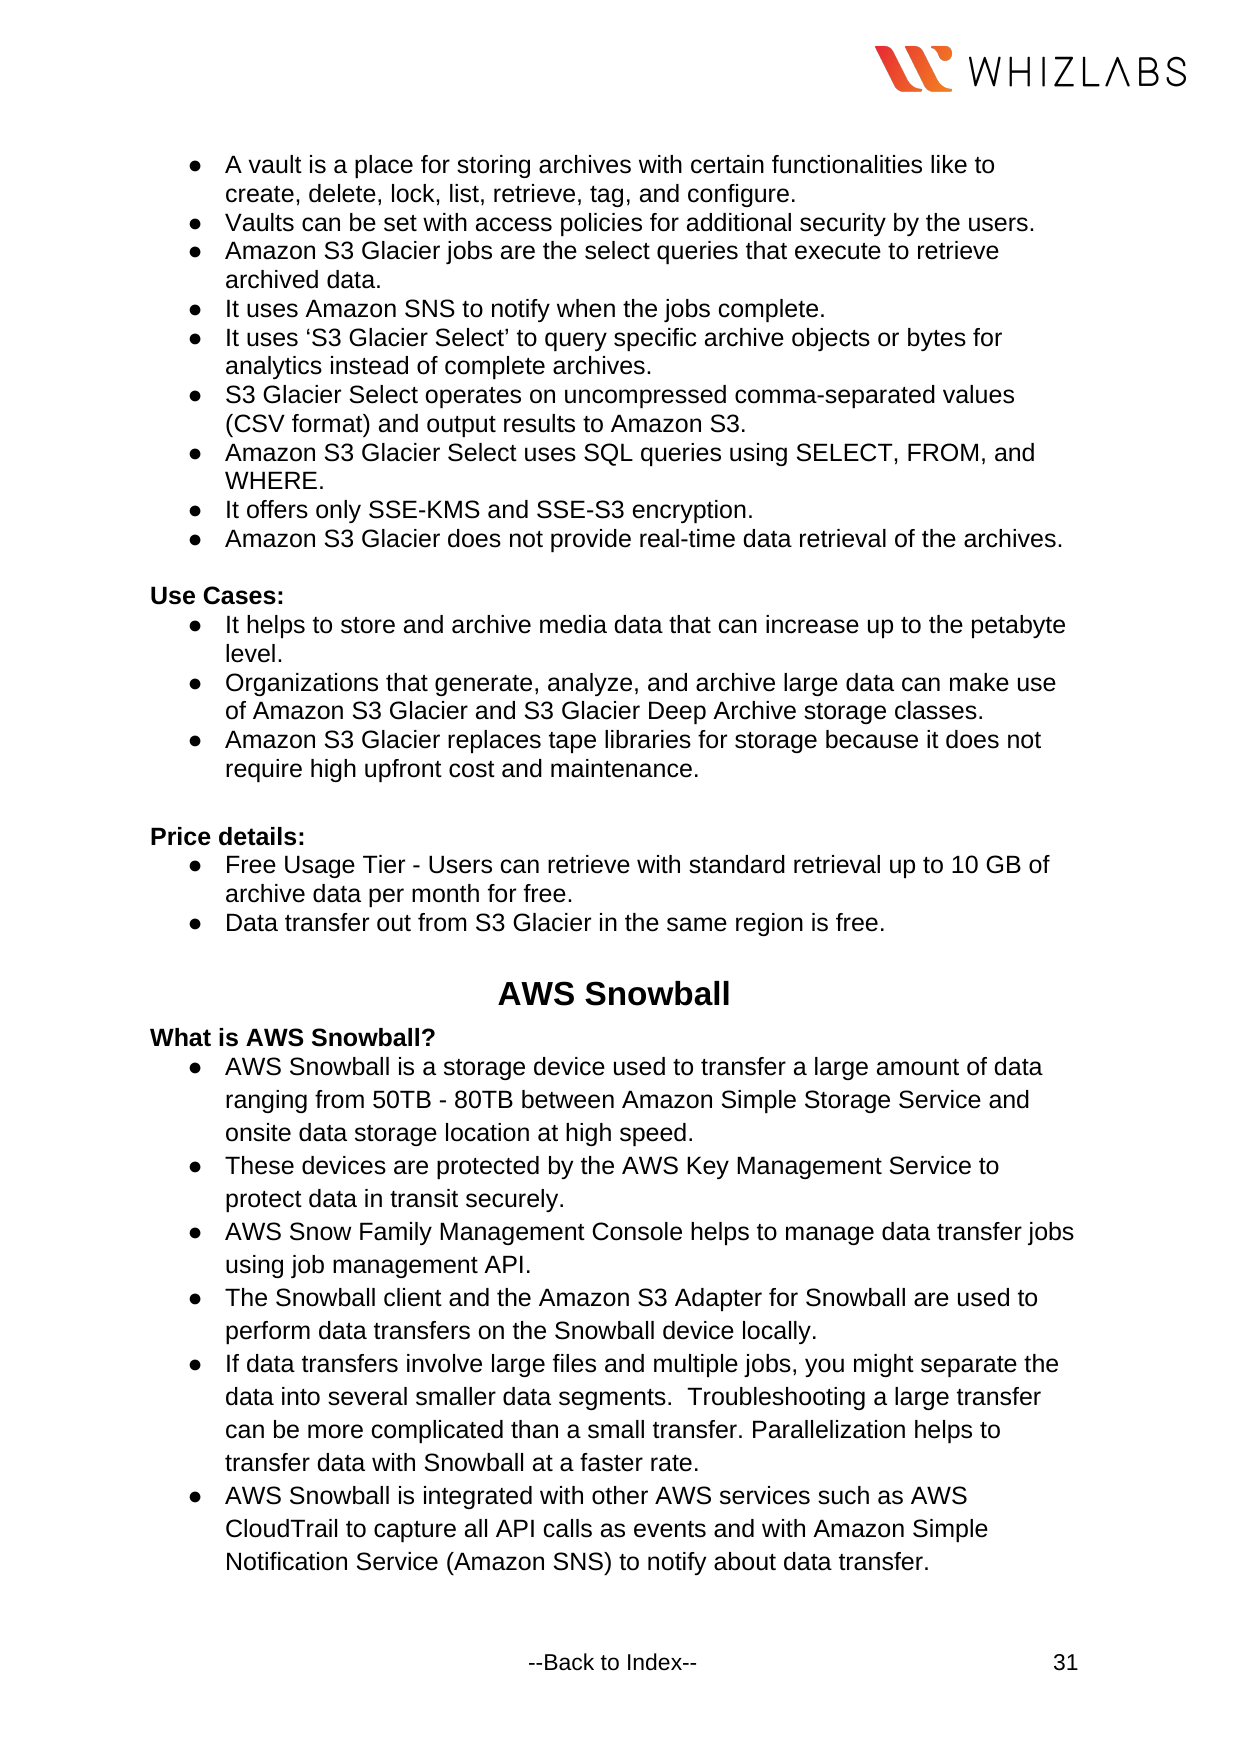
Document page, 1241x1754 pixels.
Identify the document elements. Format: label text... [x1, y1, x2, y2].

list S3 Glacier Select operates on uncompressed comma-separated values (CSV format) and output results to Amazon S3. [187, 380, 1078, 437]
list The Snowball client and the Amazon S3 Adapter for Snowball are used to perform data transfers on the Snowball device locally. [187, 1283, 1078, 1345]
list A vault is a place for storing archives with certain functionalities like to create, delete, lock, list, retrieve, tag, and configure. [187, 150, 1078, 207]
list Data transfer out from S3 Glacier in the same region is free. [187, 908, 1078, 937]
text Use Cases: [150, 581, 1078, 610]
text What is AWS Snowball? [150, 1023, 1078, 1052]
list It uses ‘S3 Glacier Select’ to query specific archive objects or bytes for analytics instead of complete archives. [187, 322, 1078, 380]
subtitle AWS Snowball [150, 974, 1078, 1013]
list Free Usage Tier - Users can retrieve with standard retrieval up to 10 GB of archive data per month for free. [187, 850, 1078, 908]
list AWS Snowball is a storage device used to transfer a large amount of data ranging from 50TB - 80TB between Amazon Simple Storage Service and onsite data storage location at high speed. [187, 1052, 1078, 1147]
list AWS Snowball is integrated with other AWS services such as AWS CloudTrail to capture all API calls as events and with Amazon Simple Notification Service (Amazon SNS) to notify about data transfer. [187, 1481, 1078, 1576]
list Organizations that generate, analyze, and archive large data can make use of Amazon S3 Glacier and S3 Glacier Deep Archive storage classes. [187, 667, 1078, 725]
list Amazon S3 Glacier jobs are the select queries that execute to retrieve archived data. [187, 236, 1078, 294]
picture [868, 37, 1191, 99]
list Vaults can be set with access policies for additional security by the users. [187, 207, 1078, 236]
list AWS Snow Family Management Console helps to manage data transfer jobs using job management API. [187, 1217, 1078, 1279]
list Amazon S3 Glacier replaces tape libraries for storage because it does not require high upfront cost and maintenance. [187, 725, 1078, 782]
list These devices are protected by the AWS Key Management Service to protect data in transit securely. [187, 1151, 1078, 1213]
list It offers only SSE-KMS and SSE-S3 encryption. [187, 495, 1078, 524]
list Amazon S3 Glacier Select uses SQL queries using SELECT, FROM, and WHERE. [187, 437, 1078, 495]
list It helps to store and archive media data that can increase up to the petabyte level. [187, 610, 1078, 667]
text Price details: [150, 822, 1078, 850]
list Amazon S3 Glacier does not provide real-time data retrieval of the archives. [187, 524, 1078, 552]
list If data transfers involve large files and multiple jobs, you might separate the data into several smaller data segments. Troubleshooting a large transfer can be more complicated than a small transfer. Parallelization helps to transfer data with Snowball at a faster rate. [187, 1349, 1078, 1477]
list It uses Amazon SNS to notify when the jobs complete. [187, 294, 1078, 322]
